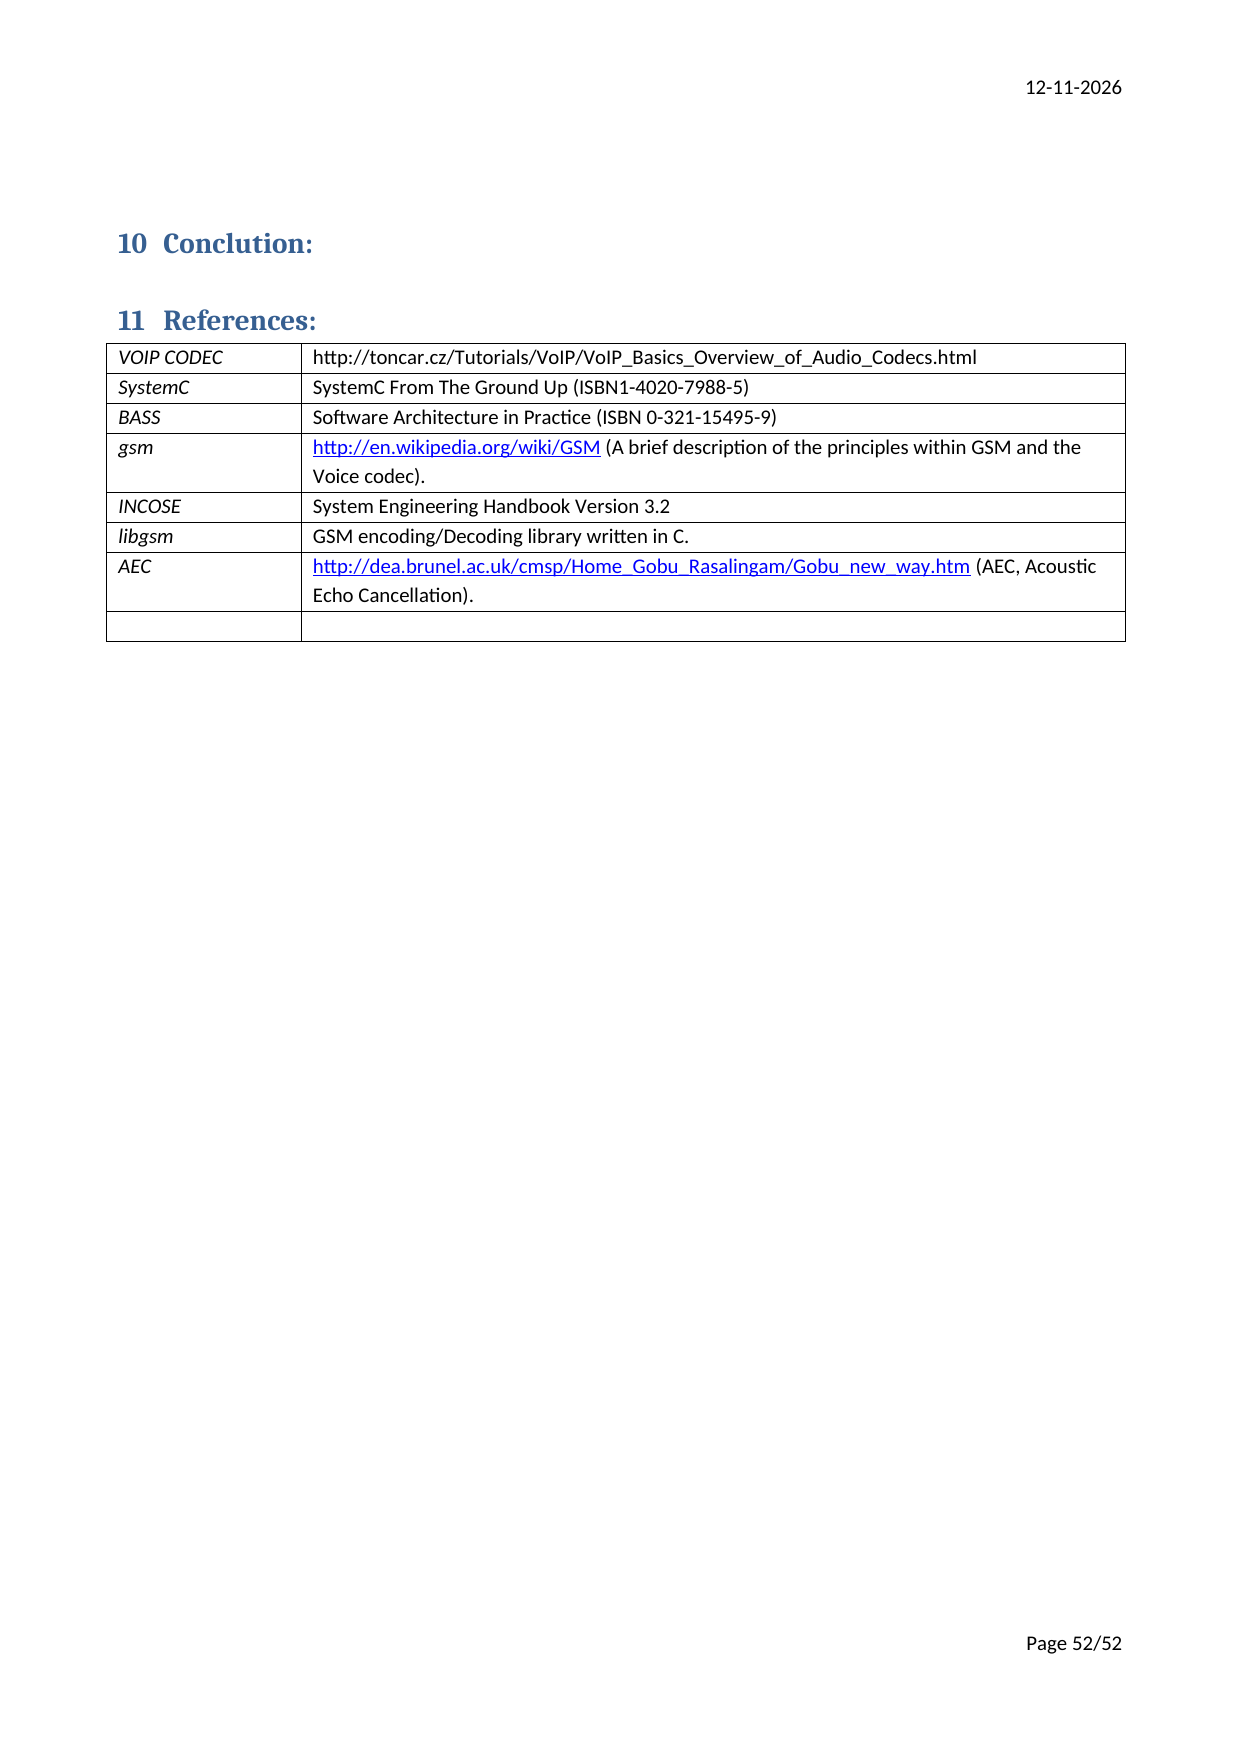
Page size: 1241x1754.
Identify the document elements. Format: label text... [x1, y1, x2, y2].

subtitle Conclution: [118, 227, 1122, 261]
table_cell INCOSE [107, 493, 301, 522]
table_cell Software Architecture in Practice (ISBN 0-321-15495-9) [302, 404, 1125, 433]
table_cell libgsm [107, 523, 301, 552]
table_cell gsm [107, 434, 301, 492]
table_cell http://en.wikipedia.org/wiki/GSM (A brief description of the principles within GSM and the Voice codec). [302, 434, 1125, 492]
table_cell http://dea.brunel.ac.uk/cmsp/Home_Gobu_Rasalingam/Gobu_new_way.htm (AEC, Acoustic Echo Cancellation). [302, 553, 1125, 611]
table_header VOIP CODEC [107, 344, 301, 373]
subtitle References: [118, 304, 1122, 338]
table_header http://toncar.cz/Tutorials/VoIP/VoIP_Basics_Overview_of_Audio_Codecs.html [302, 344, 1125, 373]
table_cell SystemC [107, 374, 301, 403]
table_cell [302, 612, 1125, 641]
table_cell BASS [107, 404, 301, 433]
table_cell GSM encoding/Decoding library written in C. [302, 523, 1125, 552]
table_cell SystemC From The Ground Up (ISBN1-4020-7988-5) [302, 374, 1125, 403]
table_cell System Engineering Handbook Version 3.2 [302, 493, 1125, 522]
table_cell AEC [107, 553, 301, 611]
table_cell [107, 612, 301, 641]
